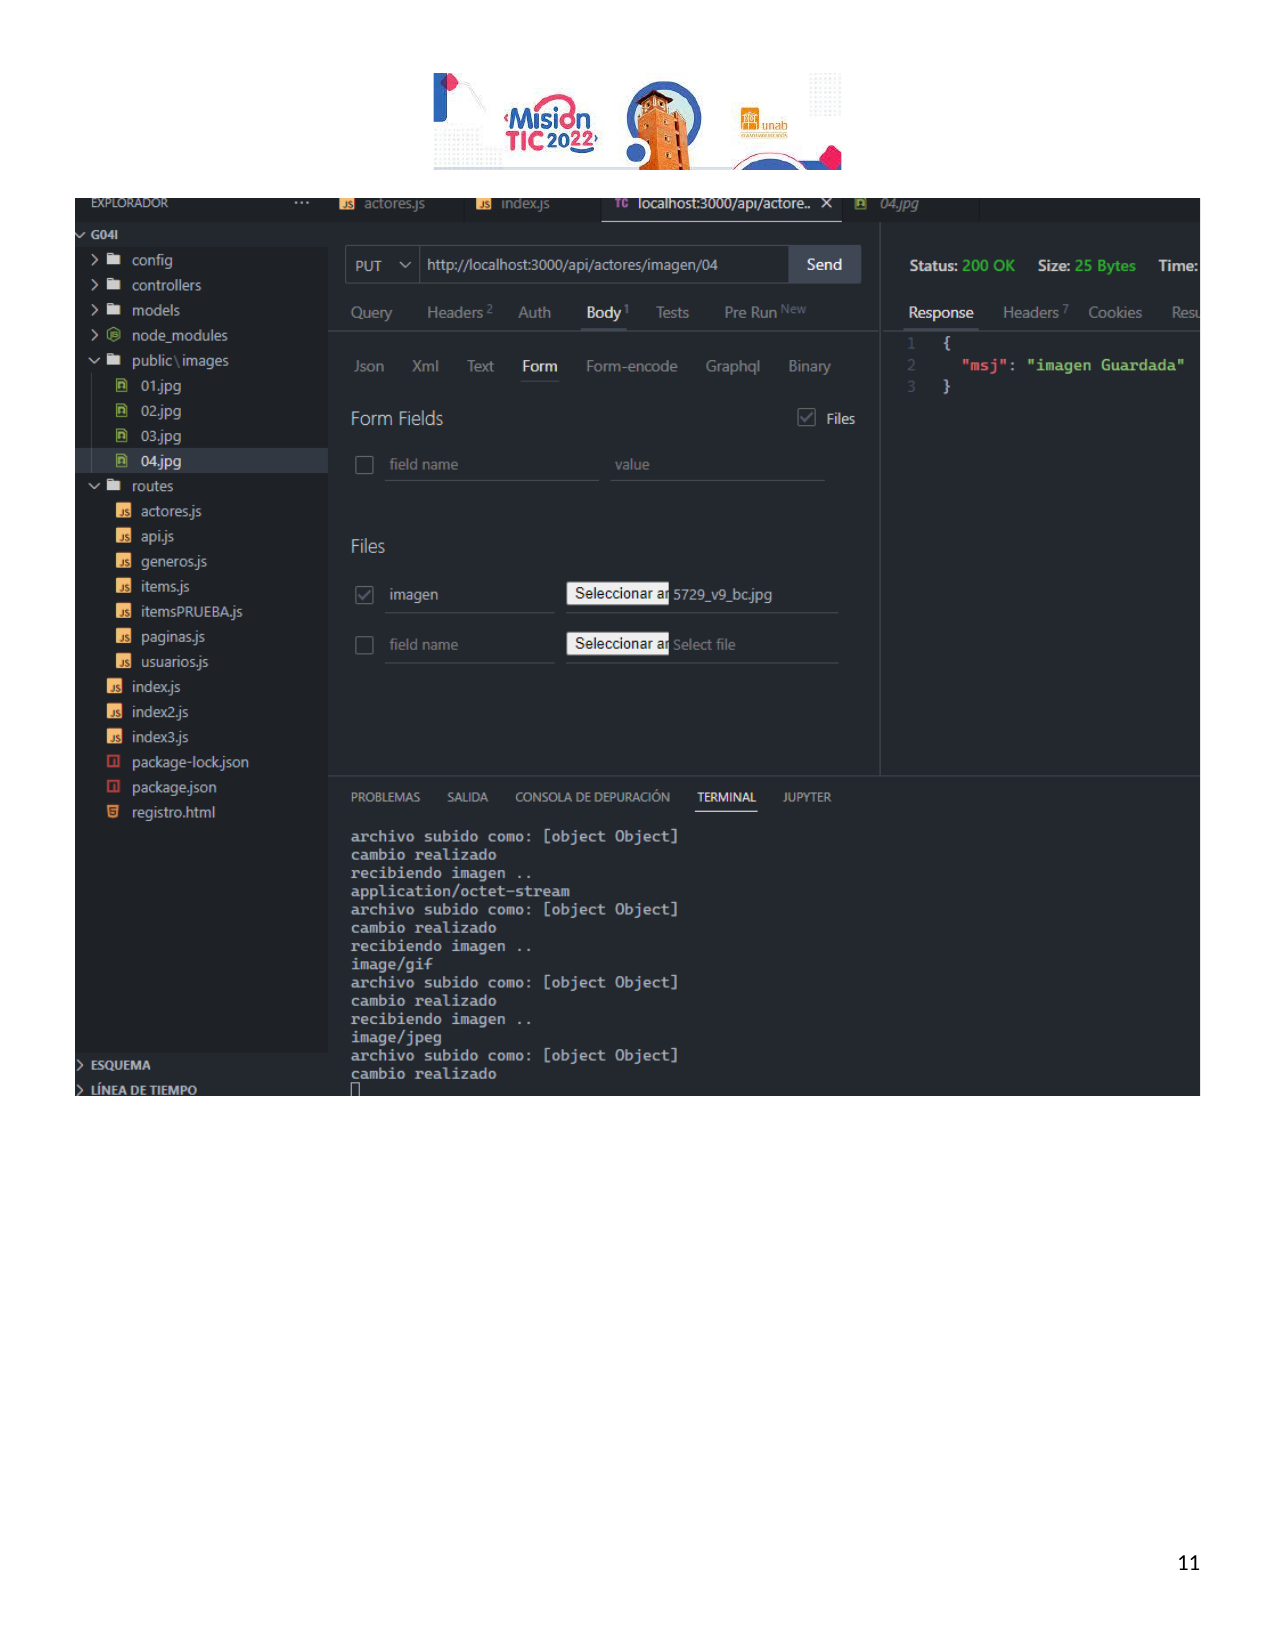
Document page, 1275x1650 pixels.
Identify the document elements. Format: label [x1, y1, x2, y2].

picture [75, 198, 1200, 1096]
picture [433, 73, 842, 170]
